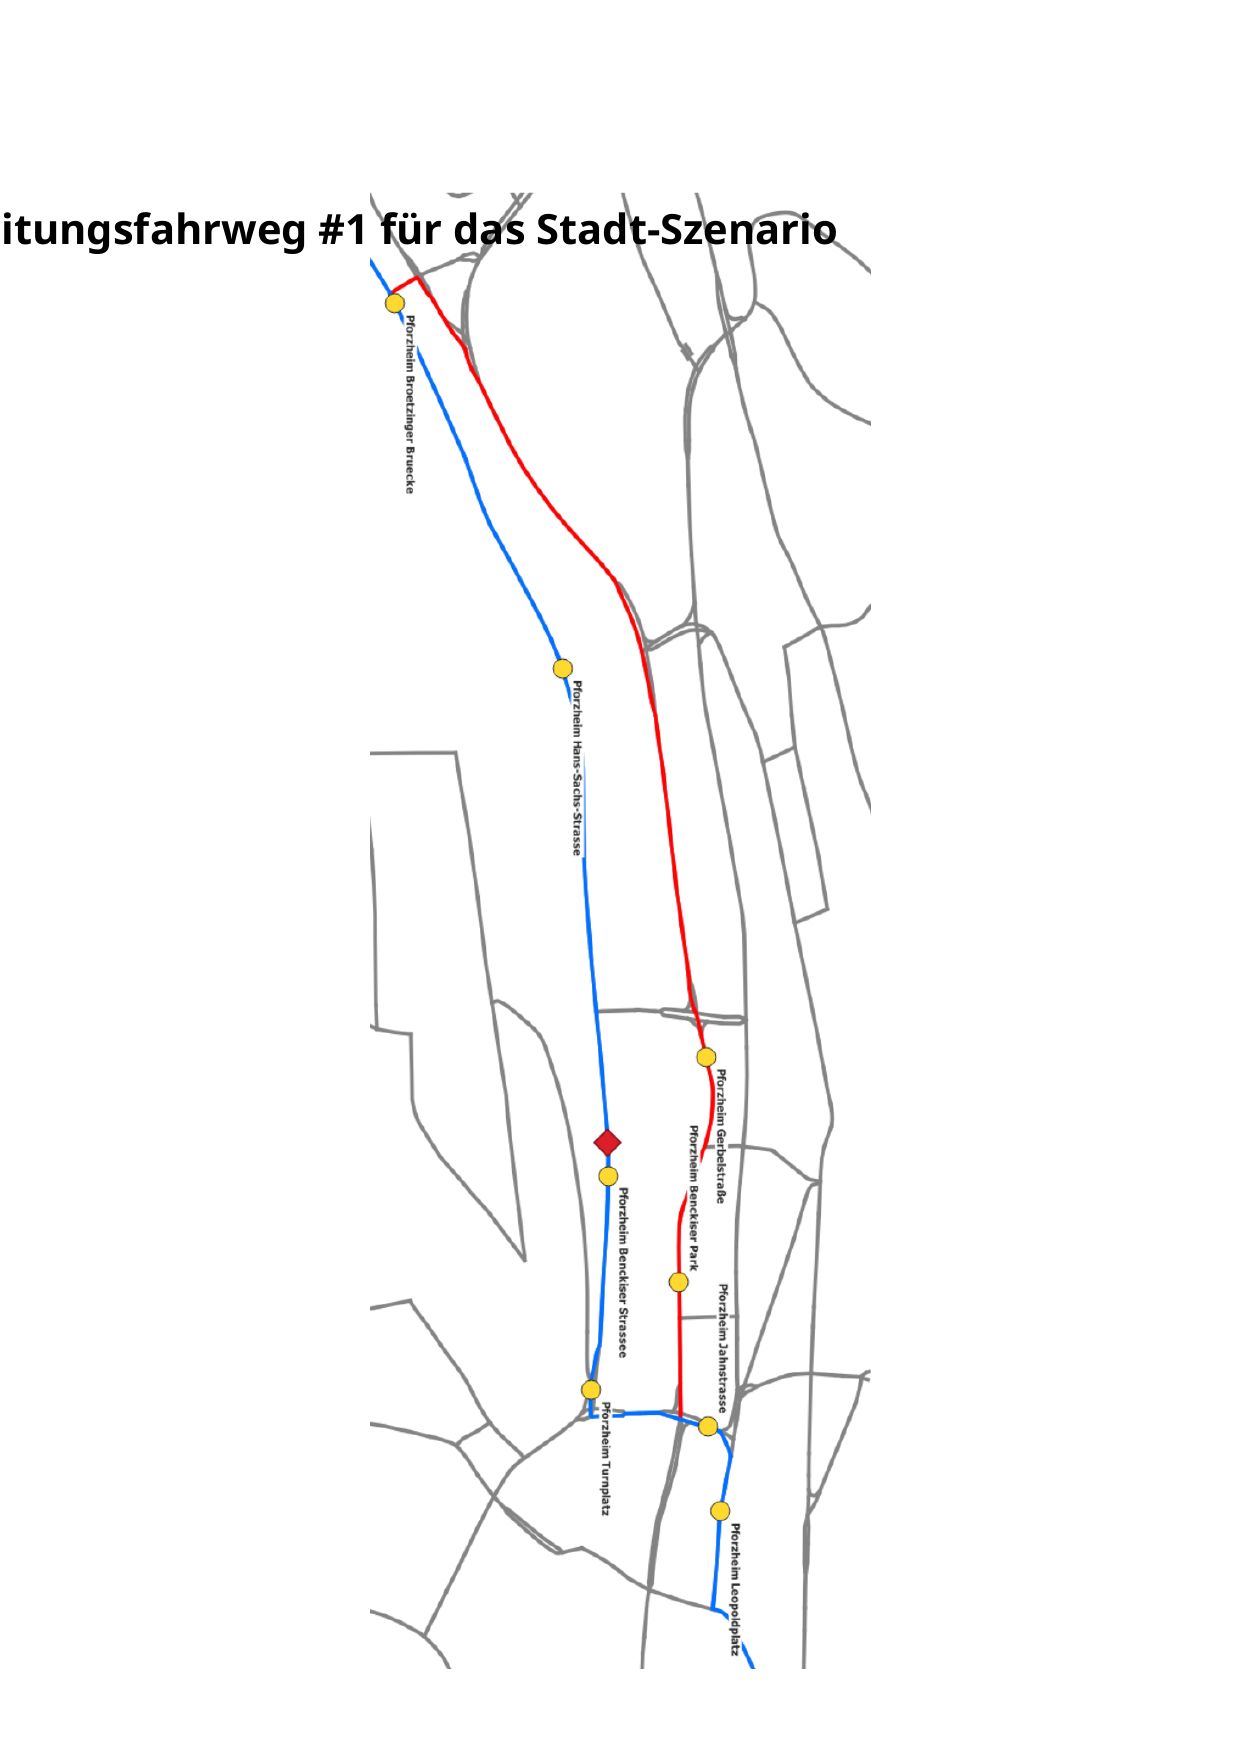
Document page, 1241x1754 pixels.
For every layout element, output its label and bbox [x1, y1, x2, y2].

picture [370, 194, 871, 1669]
